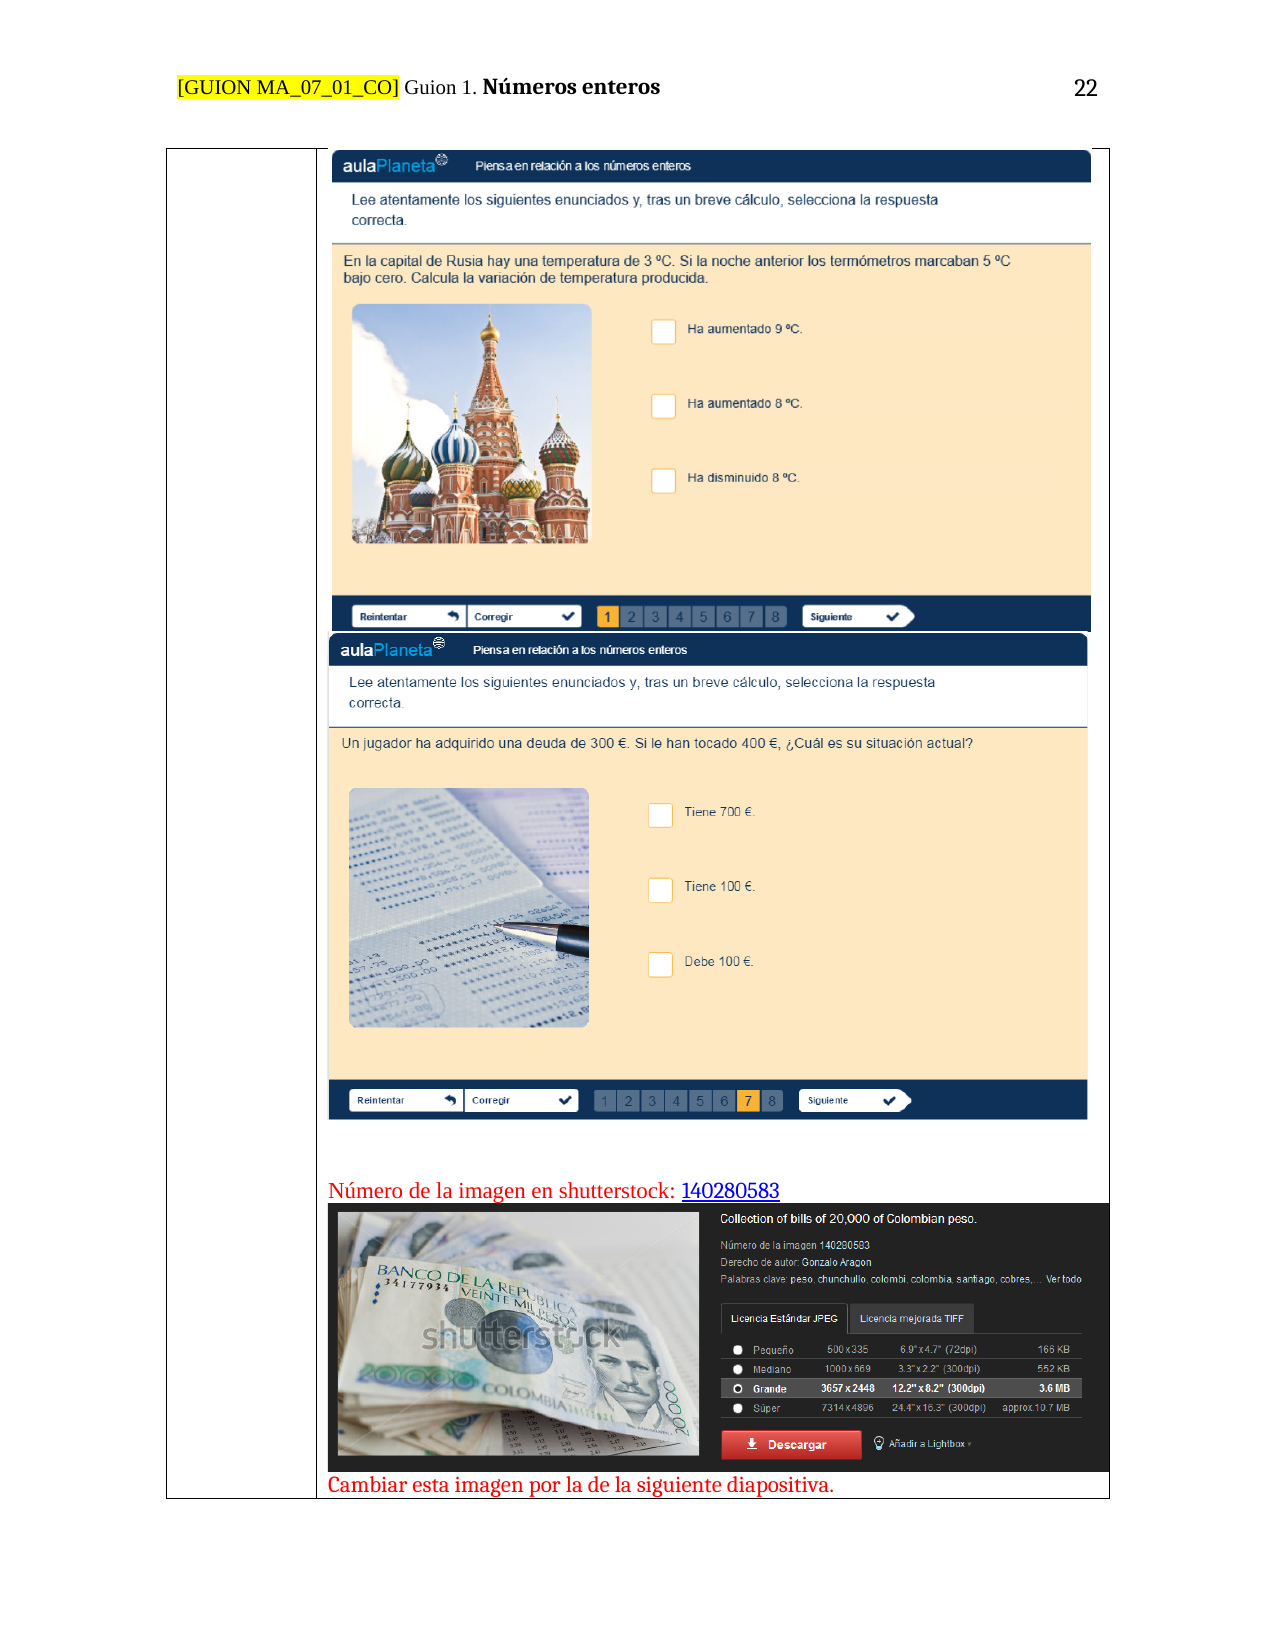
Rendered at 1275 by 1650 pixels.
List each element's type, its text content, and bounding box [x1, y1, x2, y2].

picture [327, 1203, 1109, 1472]
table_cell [167, 149, 316, 1498]
picture [327, 148, 1092, 1120]
